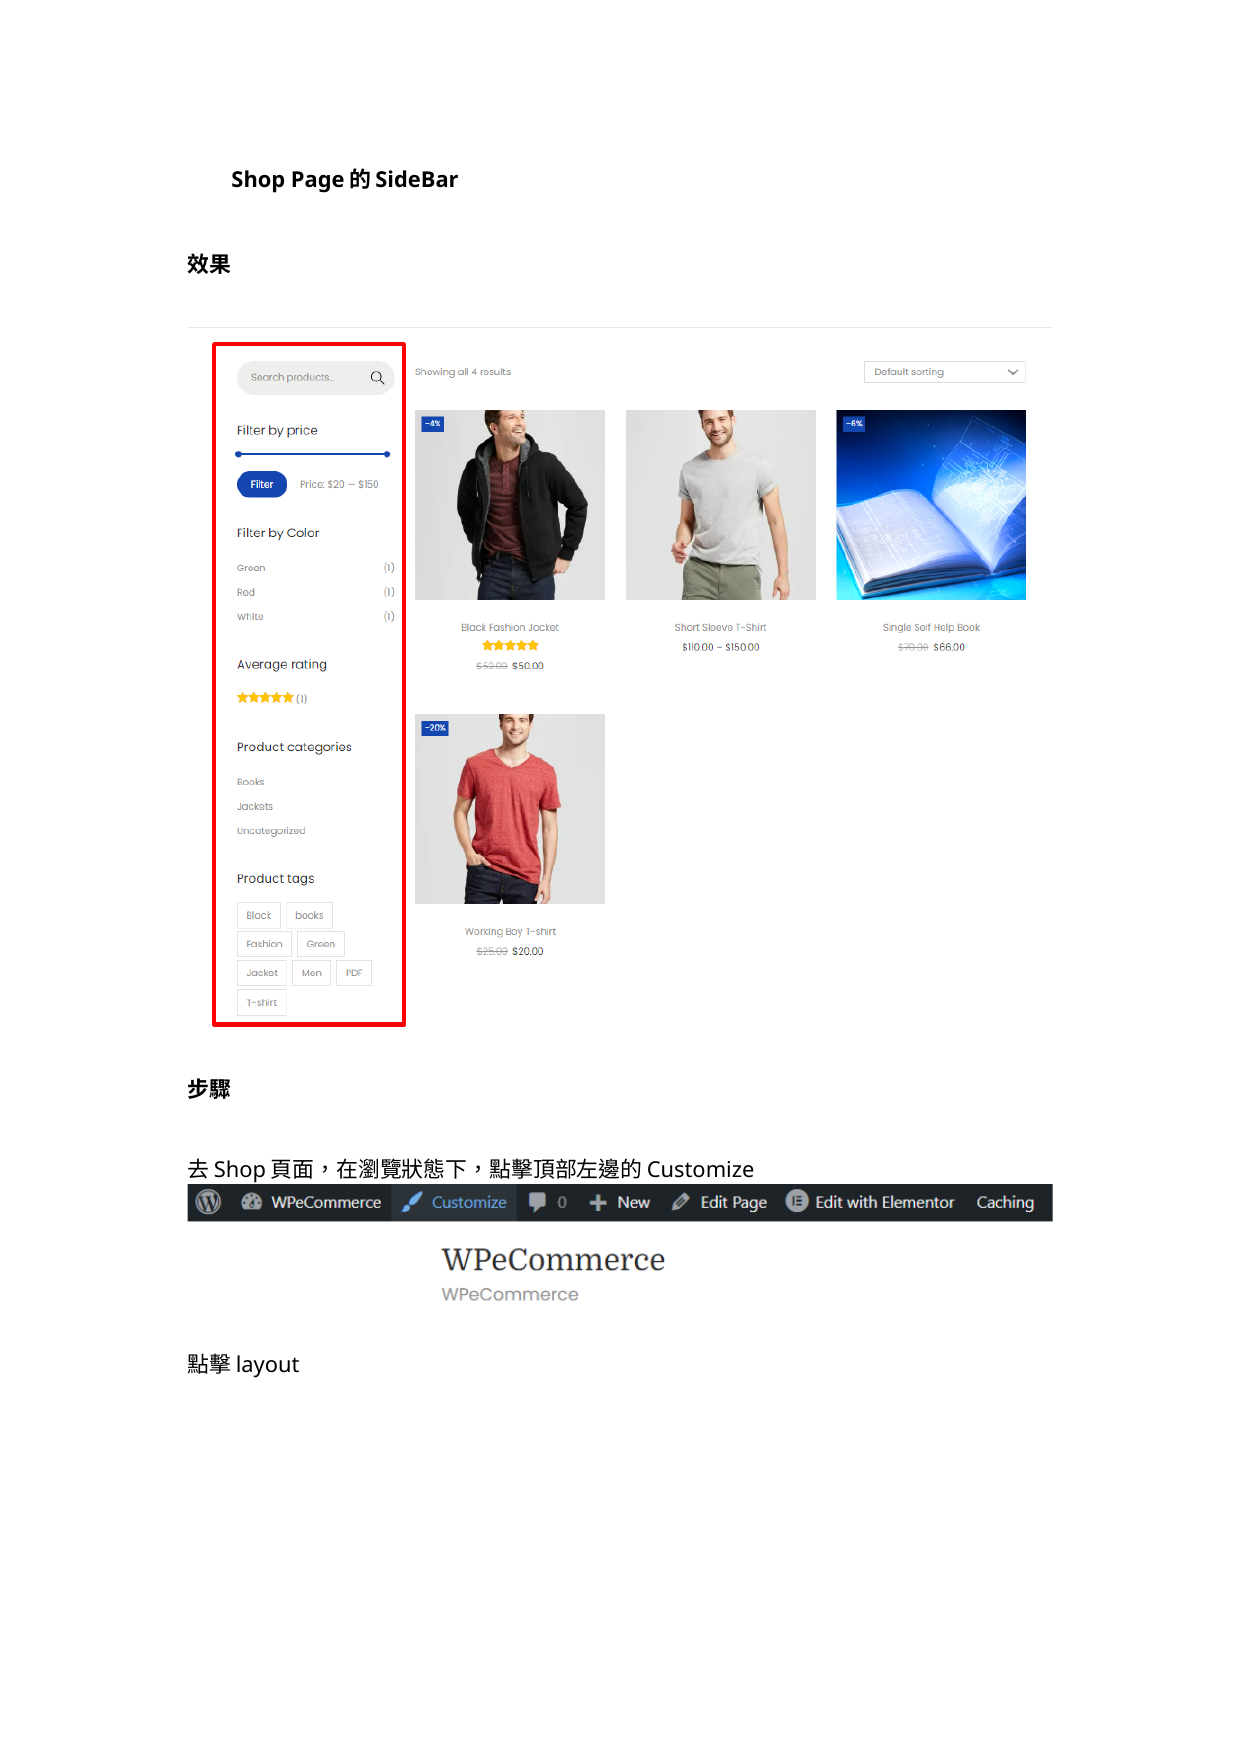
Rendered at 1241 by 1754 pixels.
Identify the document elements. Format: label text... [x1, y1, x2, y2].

subtitle Shop Page的SideBar [231, 162, 1053, 194]
picture [187, 1184, 1053, 1315]
text 點擊layout [187, 1347, 1053, 1379]
text 去Shop頁面，在瀏覽狀態下，點擊頂部左邊的Customize [187, 1152, 1053, 1184]
subtitle 效果 [187, 247, 1053, 279]
picture [187, 327, 1053, 1036]
subtitle 步驟 [187, 1071, 1053, 1104]
